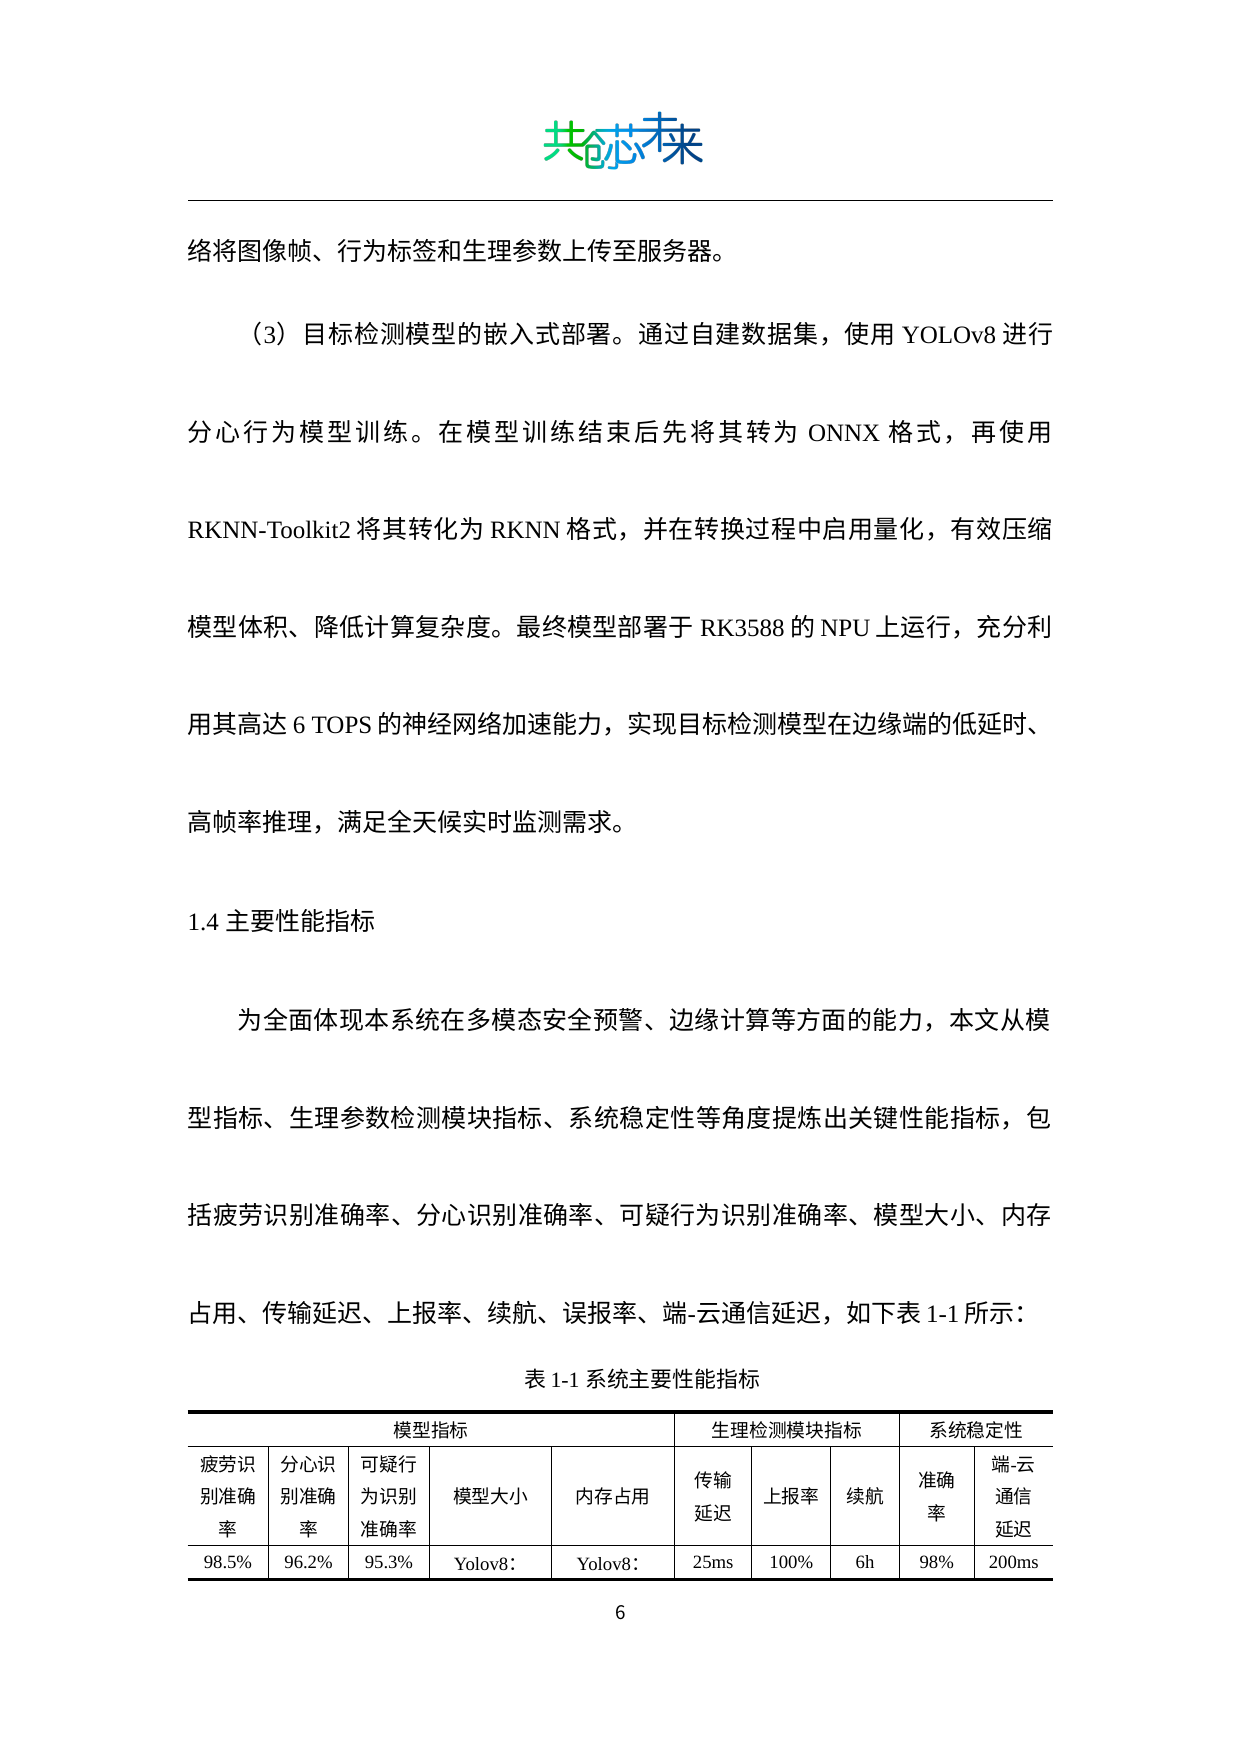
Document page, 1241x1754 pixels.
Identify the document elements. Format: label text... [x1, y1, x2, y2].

table_cell 上报率 [752, 1447, 830, 1544]
table_cell Yolov8：43% MediaPipe：21% [552, 1546, 674, 1578]
table_header 生理检测模块指标 [675, 1414, 899, 1446]
table_header 系统稳定性 [900, 1414, 1053, 1446]
table_cell 端-云通信延迟 [975, 1447, 1053, 1544]
table_cell 25ms [675, 1546, 751, 1578]
text （3）目标检测模型的嵌入式部署。通过自建数据集，使用YOLOv8进行分心行为模型训练。在模型训练结束后先将其转为ONNX格式，再使用RKNN-Toolkit2将其转化为RKNN格式，并在转换过程中启用量化，有效压缩模型体积、降低计算复杂度。最终模型部署于RK3588的NPU上运行，充分利用其高达6 TOPS的神经网络加速能力，实现目标检测模型在边缘端的低延时、高帧率推理，满足全天候实时监测需求。 [187, 300, 1053, 853]
table_cell 疲劳识别准确率 [188, 1447, 268, 1544]
table_cell 传输延迟 [675, 1447, 751, 1544]
table_cell 96.2% [269, 1546, 348, 1578]
table_cell 98.5% [188, 1546, 268, 1578]
table_cell 100% [752, 1546, 830, 1578]
text 为全面体现本系统在多模态安全预警、边缘计算等方面的能力，本文从模型指标、生理参数检测模块指标、系统稳定性等角度提炼出关键性能指标，包括疲劳识别准确率、分心识别准确率、可疑行为识别准确率、模型大小、内存占用、传输延迟、上报率、续航、误报率、端-云通信延迟，如下表1-1所示： [187, 986, 1053, 1344]
table_cell 可疑行为识别准确率 [349, 1447, 429, 1544]
table_cell 分心识别准确率 [269, 1447, 348, 1544]
picture [510, 88, 730, 198]
table_cell Yolov8：8298KB MediaPipe：无 [430, 1546, 551, 1578]
table_cell 内存占用 [552, 1447, 674, 1544]
table_cell 续航 [831, 1447, 899, 1544]
table_header 模型指标 [188, 1414, 674, 1446]
table_cell 200ms [975, 1546, 1053, 1578]
text 1.4 主要性能指标 [187, 887, 1053, 952]
table_cell 98% [900, 1546, 974, 1578]
text 表1-1 系统主要性能指标 [187, 1362, 1053, 1394]
table_cell 模型大小 [430, 1447, 551, 1544]
table_cell 6h [831, 1546, 899, 1578]
table_cell 95.3% [349, 1546, 429, 1578]
table_cell 准确率 [900, 1447, 974, 1544]
